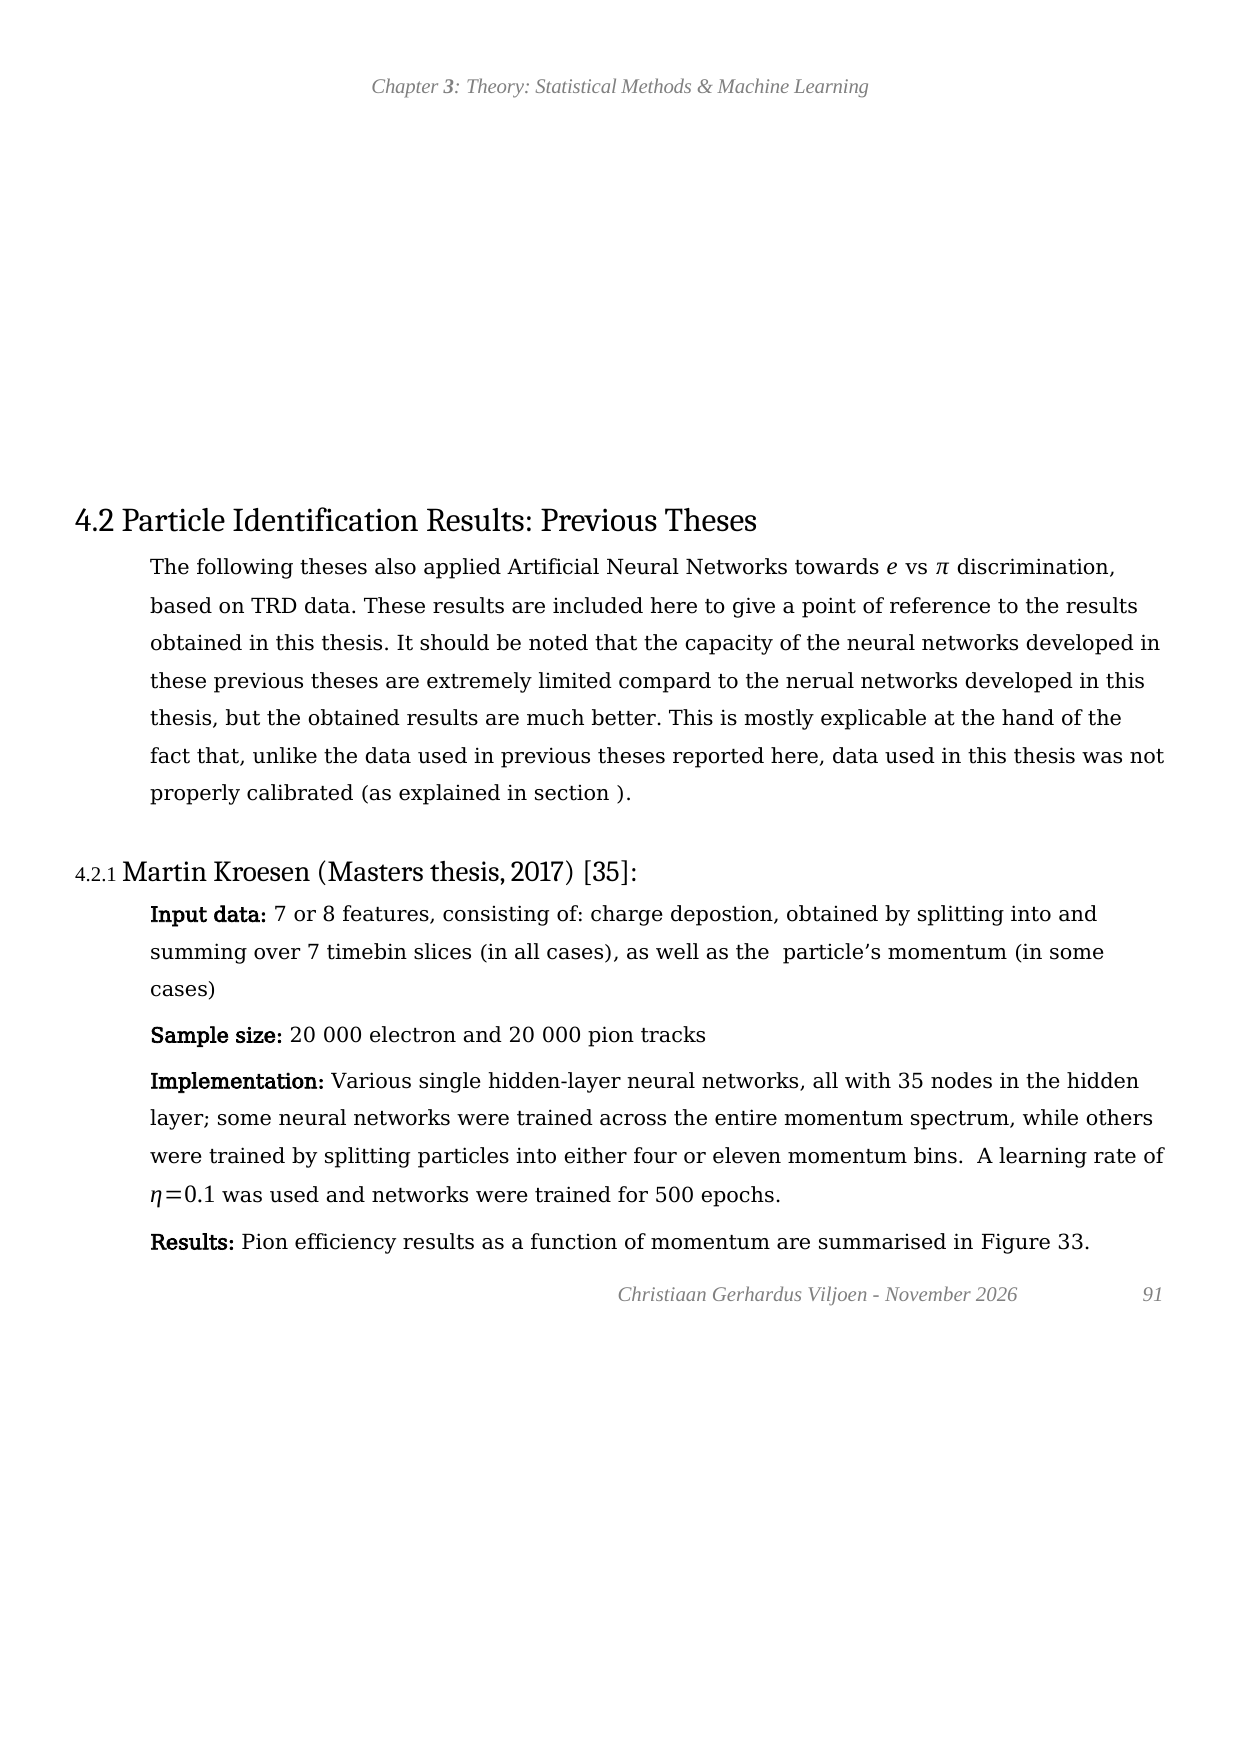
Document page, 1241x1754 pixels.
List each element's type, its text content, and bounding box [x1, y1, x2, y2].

text Input data: 7 or 8 features, consisting of: charge depostion, obtained by splitting into and summing over 7 timebin slices (in all cases), as well as the particle’s momentum (in some cases) [150, 901, 1165, 1001]
text Sample size: 20 000 electron and 20 000 pion tracks [150, 1022, 1165, 1047]
text The following theses also applied Artificial Neural Networks towards vs discrimination, based on TRD data. These results are included here to give a point of reference to the results obtained in this thesis. It should be noted that the capacity of the neural networks developed in these previous theses are extremely limited compard to the nerual networks developed in this thesis, but the obtained results are much better. This is mostly explicable at the hand of the fact that, unlike the data used in previous theses reported here, data used in this thesis was not properly calibrated (as explained in section 2.4). [150, 552, 1165, 805]
subtitle Martin Kroesen (Masters thesis, 2017) : [75, 855, 1165, 888]
text Results: Pion efficiency results as a function of momentum are summarised in Figure 13. [150, 1229, 1165, 1254]
subtitle Particle Identification Results: Previous Theses [75, 502, 1165, 540]
text Implementation: Various single hidden-layer neural networks, all with 35 nodes in the hidden layer; some neural networks were trained across the entire momentum spectrum, while others were trained by splitting particles into either four or eleven momentum bins. A learning rate of was used and networks were trained for 500 epochs. [150, 1068, 1165, 1208]
